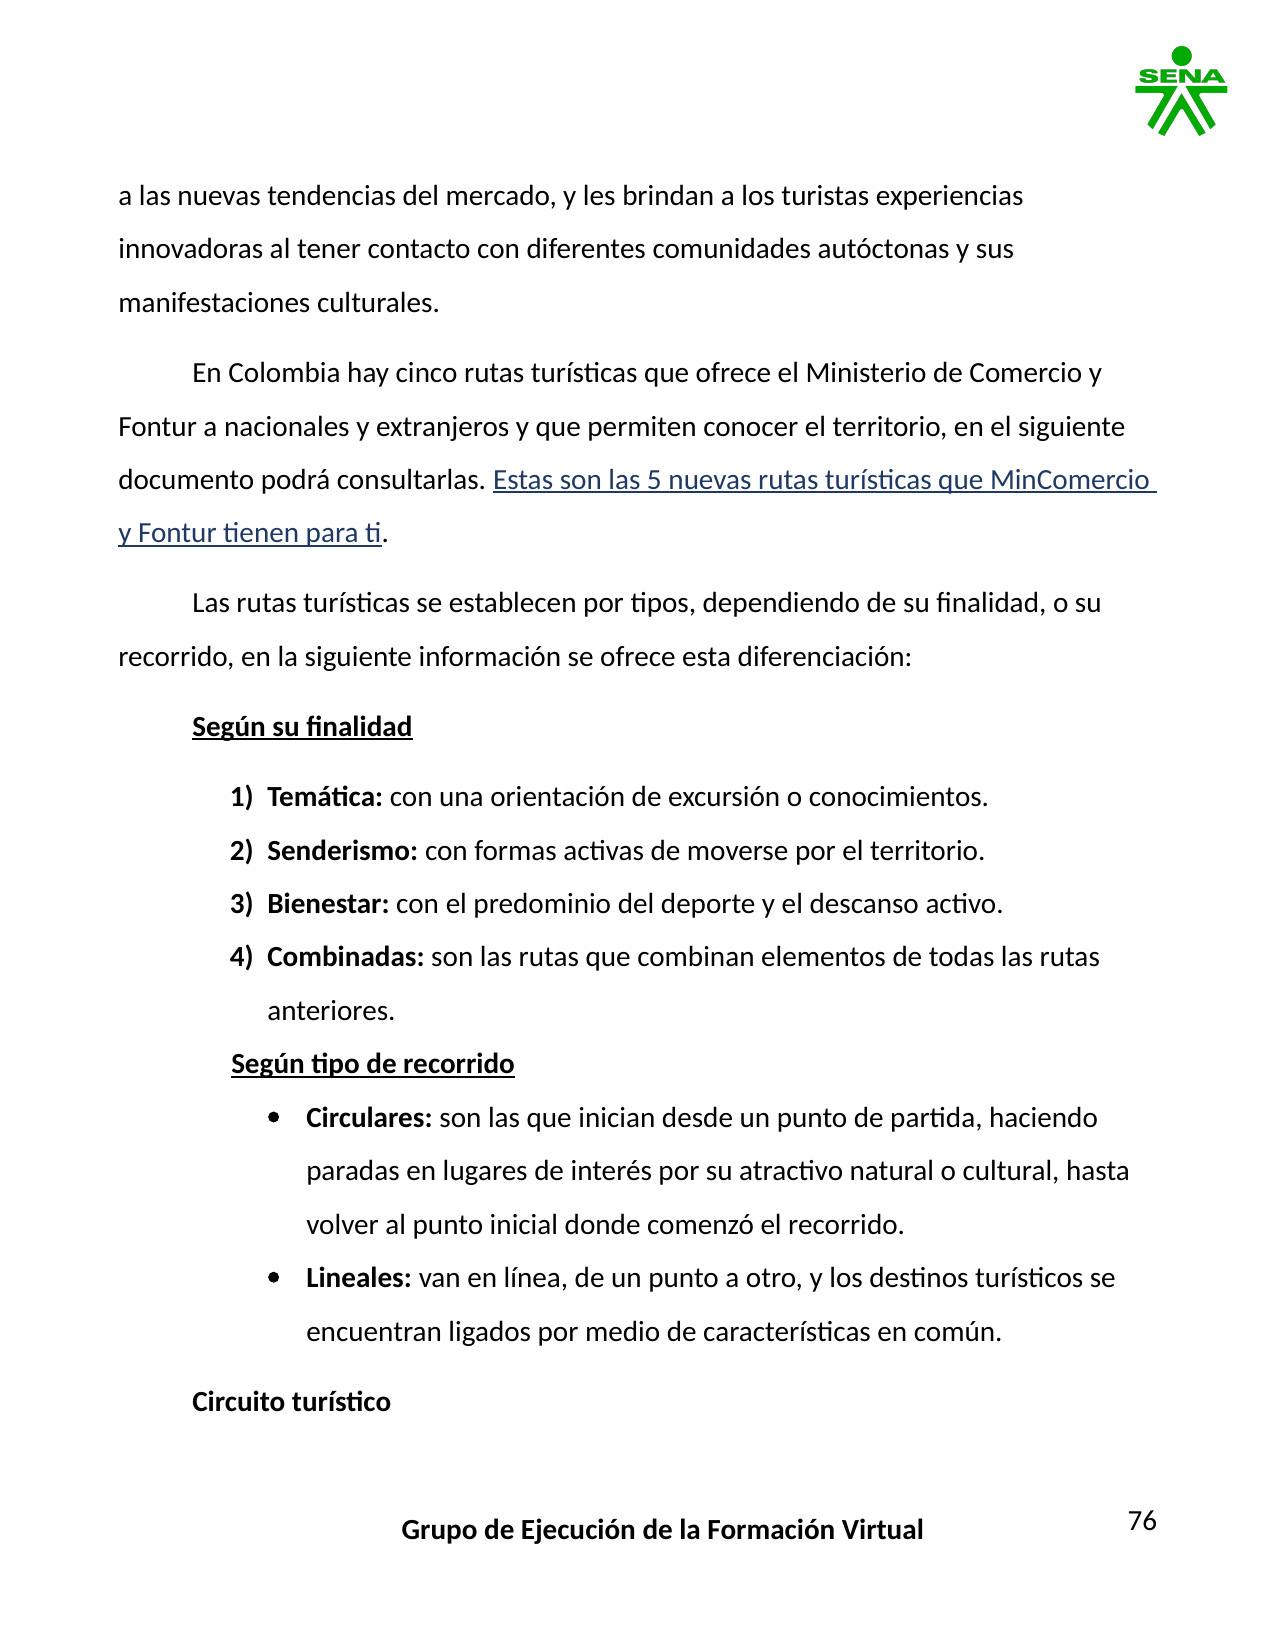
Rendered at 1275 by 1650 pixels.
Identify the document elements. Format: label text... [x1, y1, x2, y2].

text En Colombia hay cinco rutas turísticas que ofrece el Ministerio de Comercio y Fontur a nacionales y extranjeros y que permiten conocer el territorio, en el siguiente documento podrá consultarlas. Estas son las 5 nuevas rutas turísticas que MinComercio y Fontur tienen para ti. [118, 354, 1157, 550]
list Según tipo de recorrido [231, 1045, 1157, 1081]
list Bienestar: con el predominio del deporte y el descanso activo. [229, 885, 1157, 921]
list Combinadas: son las rutas que combinan elementos de todas las rutas anteriores. [229, 938, 1157, 1028]
picture [1135, 46, 1228, 136]
list Senderismo: con formas activas de moverse por el territorio. [229, 832, 1157, 867]
list Temática: con una orientación de excursión o conocimientos. [229, 778, 1157, 814]
list Lineales: van en línea, de un punto a otro, y los destinos turísticos se encuentran ligados por medio de características en común. [268, 1259, 1157, 1348]
list Circulares: son las que inician desde un punto de partida, haciendo paradas en lugares de interés por su atractivo natural o cultural, hasta volver al punto inicial donde comenzó el recorrido. [268, 1099, 1157, 1241]
text Las rutas turísticas se establecen por tipos, dependiendo de su finalidad, o su recorrido, en la siguiente información se ofrece esta diferenciación: [118, 584, 1157, 674]
text Según su finalidad [118, 708, 1157, 744]
text Circuito turístico [118, 1383, 1157, 1418]
